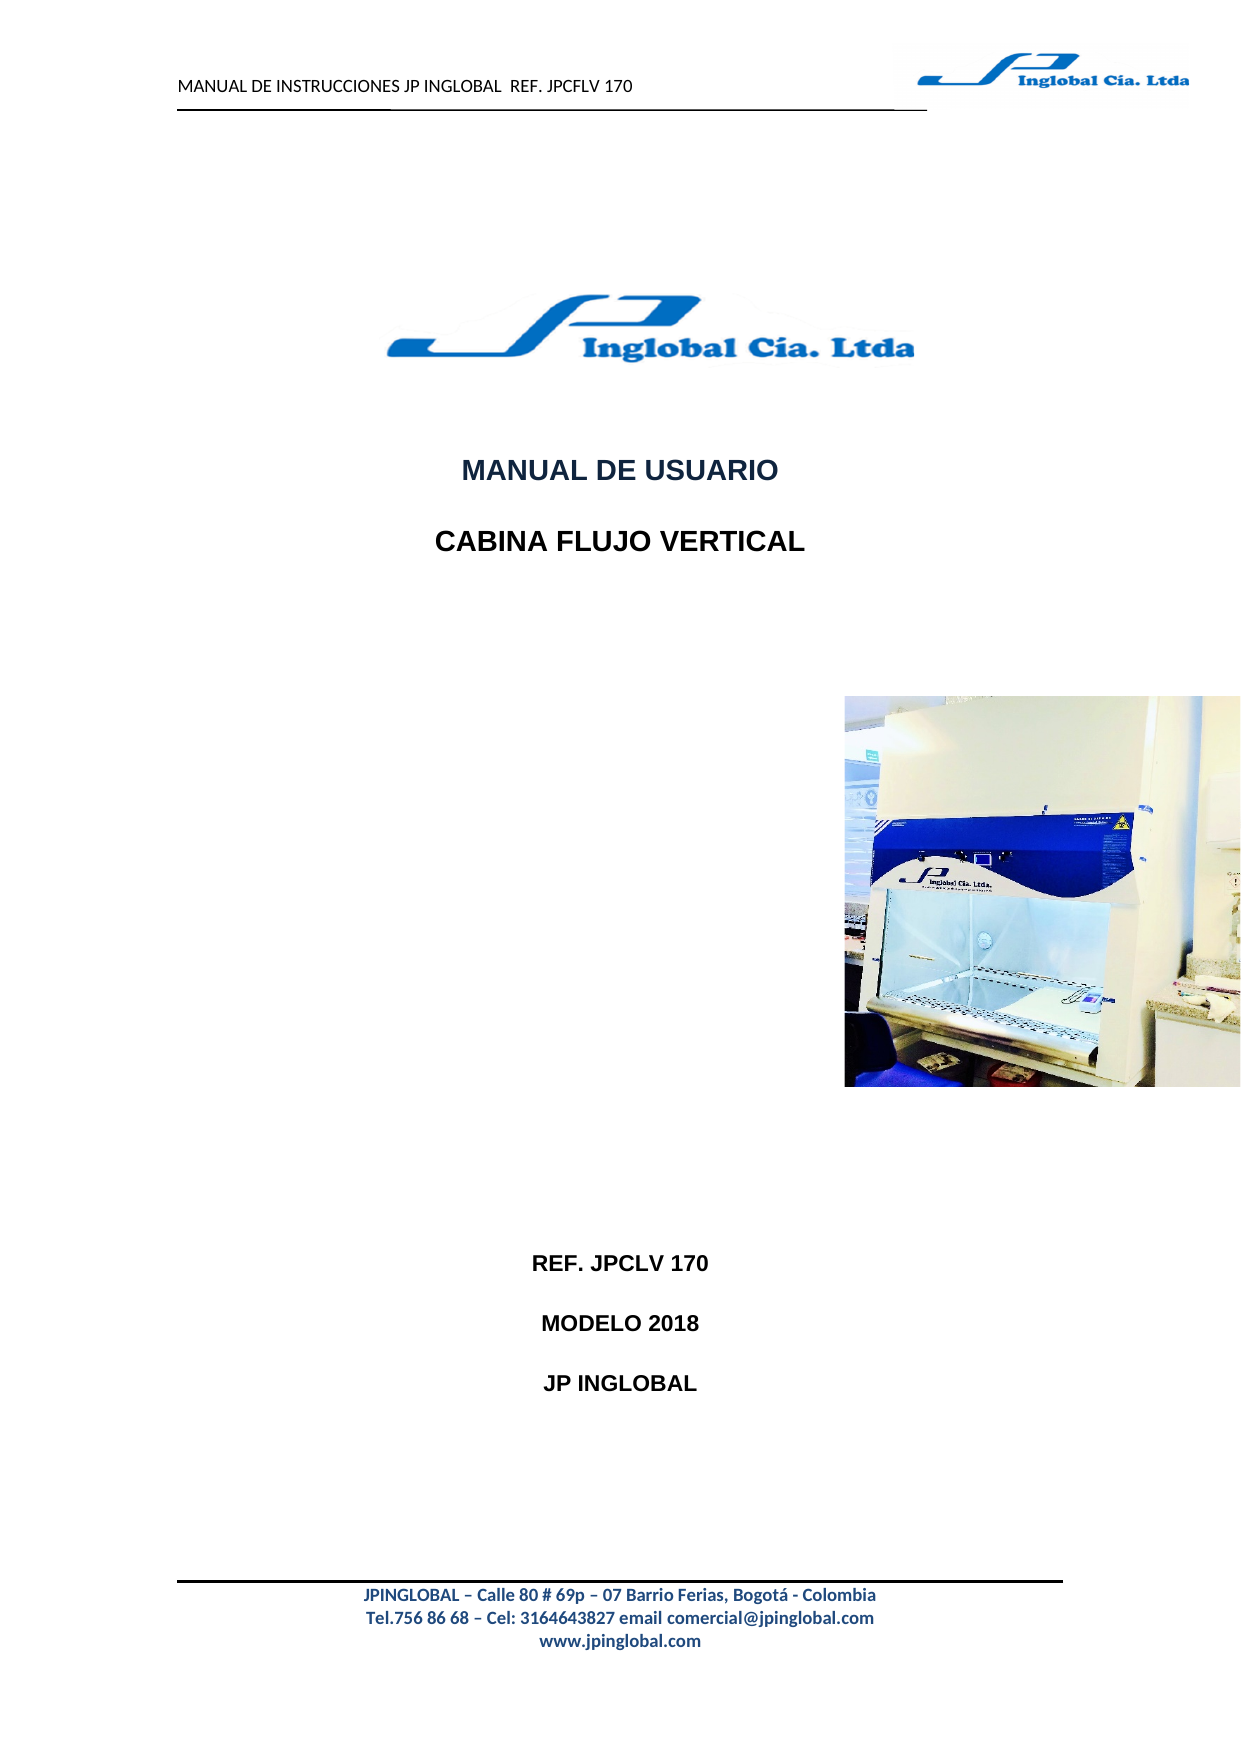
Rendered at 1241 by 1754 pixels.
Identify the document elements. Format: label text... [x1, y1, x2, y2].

text REF. JPCLV 170 [177, 1250, 1063, 1276]
text MODELO 2018 [177, 1310, 1063, 1336]
picture [844, 696, 1241, 1087]
text CABINA FLUJO VERTICAL [177, 524, 1063, 558]
text MANUAL DE USUARIO [177, 453, 1063, 487]
text JP INGLOBAL [177, 1370, 1063, 1397]
